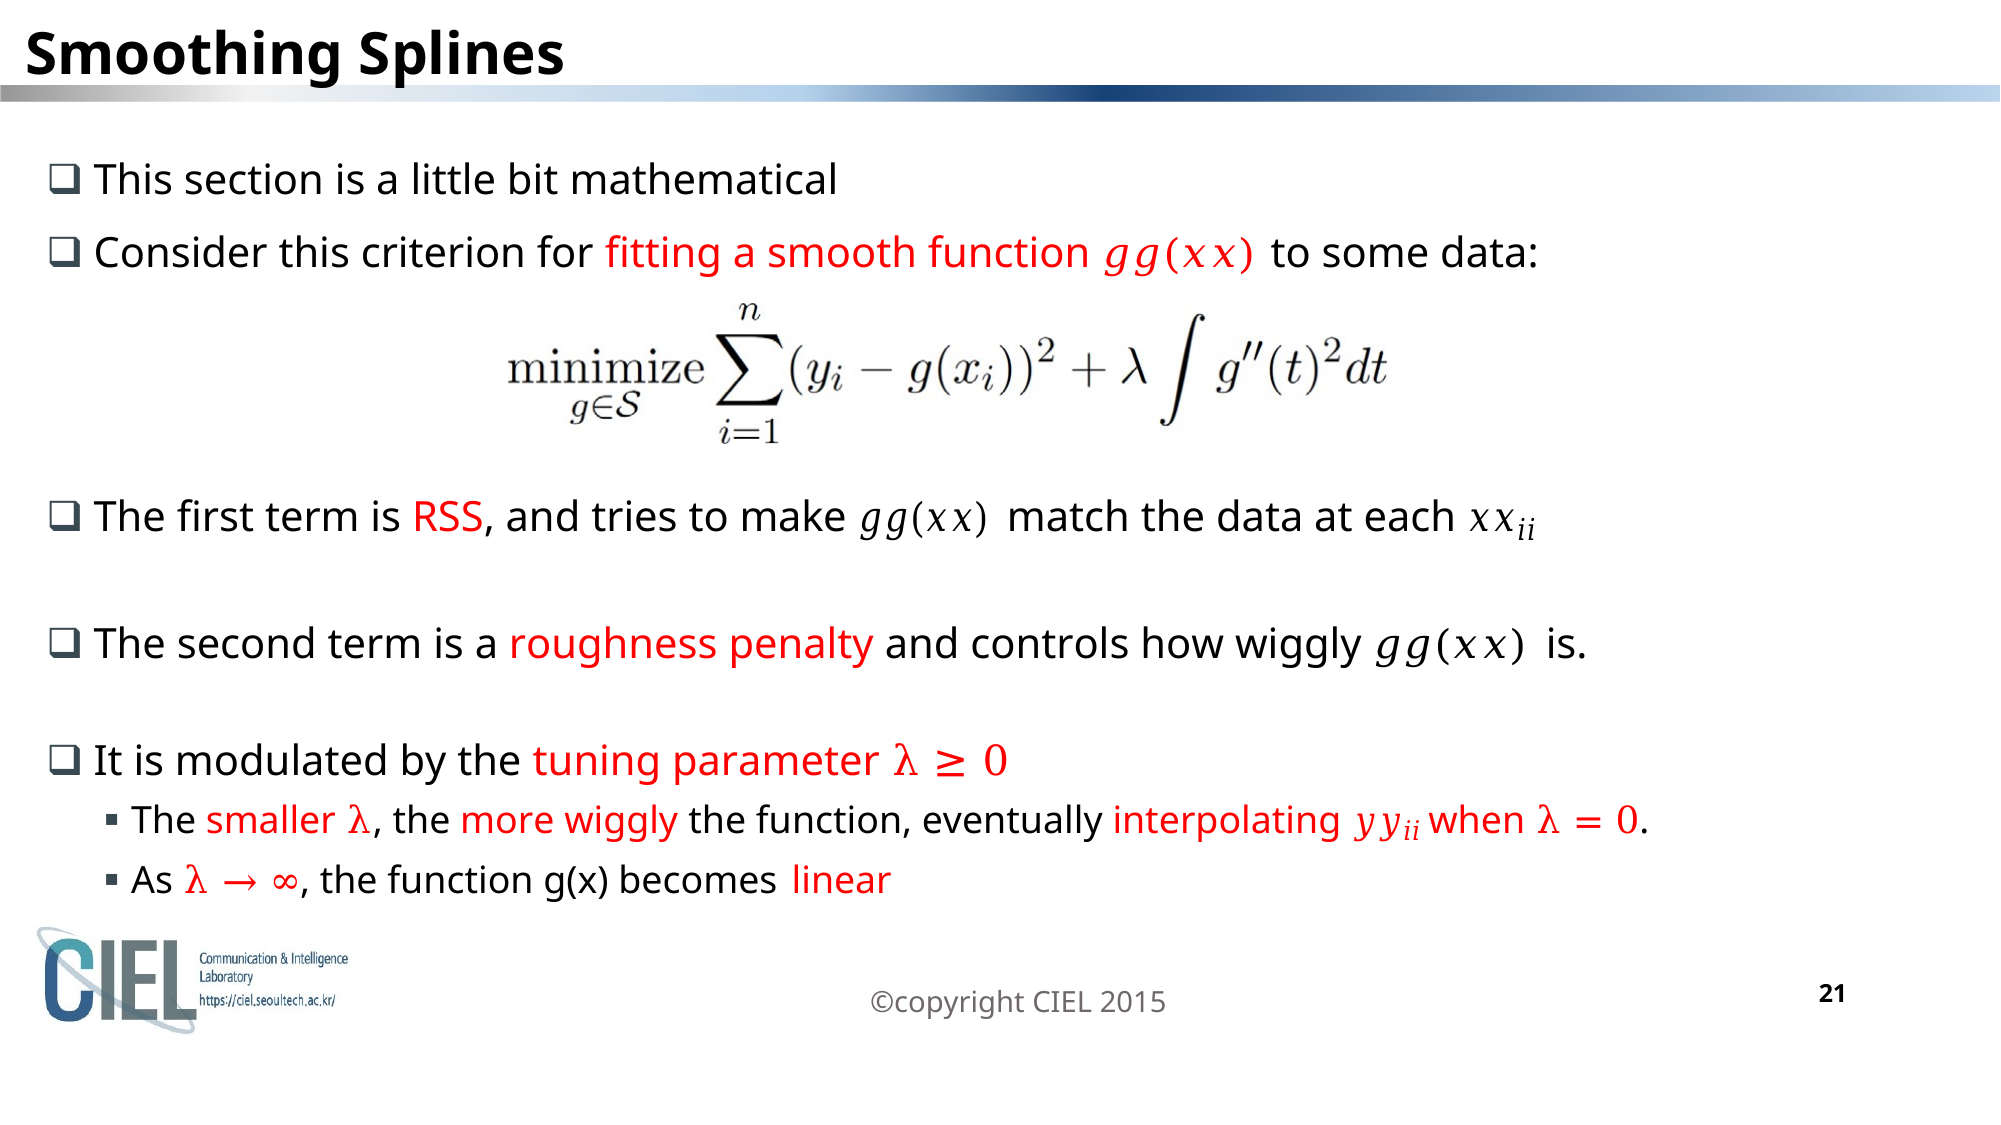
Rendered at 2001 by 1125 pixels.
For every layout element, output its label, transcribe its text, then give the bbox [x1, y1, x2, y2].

subtitle Smoothing Splines [25, 0, 1960, 93]
list This section is a little bit mathematical [46, 136, 1960, 209]
picture [507, 303, 1388, 444]
list Consider this criterion for fitting a smooth function 𝑔𝑔(𝑥𝑥) to some data: [46, 209, 1960, 282]
list The second term is a roughness penalty and controls how wiggly 𝑔𝑔(𝑥𝑥) is. [46, 614, 1960, 671]
picture [32, 917, 356, 1036]
list The first term is RSS, and tries to make 𝑔𝑔(𝑥𝑥) match the data at each 𝑥𝑥𝑖𝑖 [46, 339, 1960, 547]
text ©copyright CIEL 2015 21 [870, 976, 1960, 1021]
picture [0, 85, 2000, 102]
list The smaller λ, the more wiggly the function, eventually interpolating 𝑦𝑦𝑖𝑖 when λ = 0. [103, 789, 1960, 844]
list As λ → ∞, the function g(x) becomes linear [103, 844, 1960, 906]
list It is modulated by the tuning parameter λ ≥ 0 [46, 721, 1960, 789]
